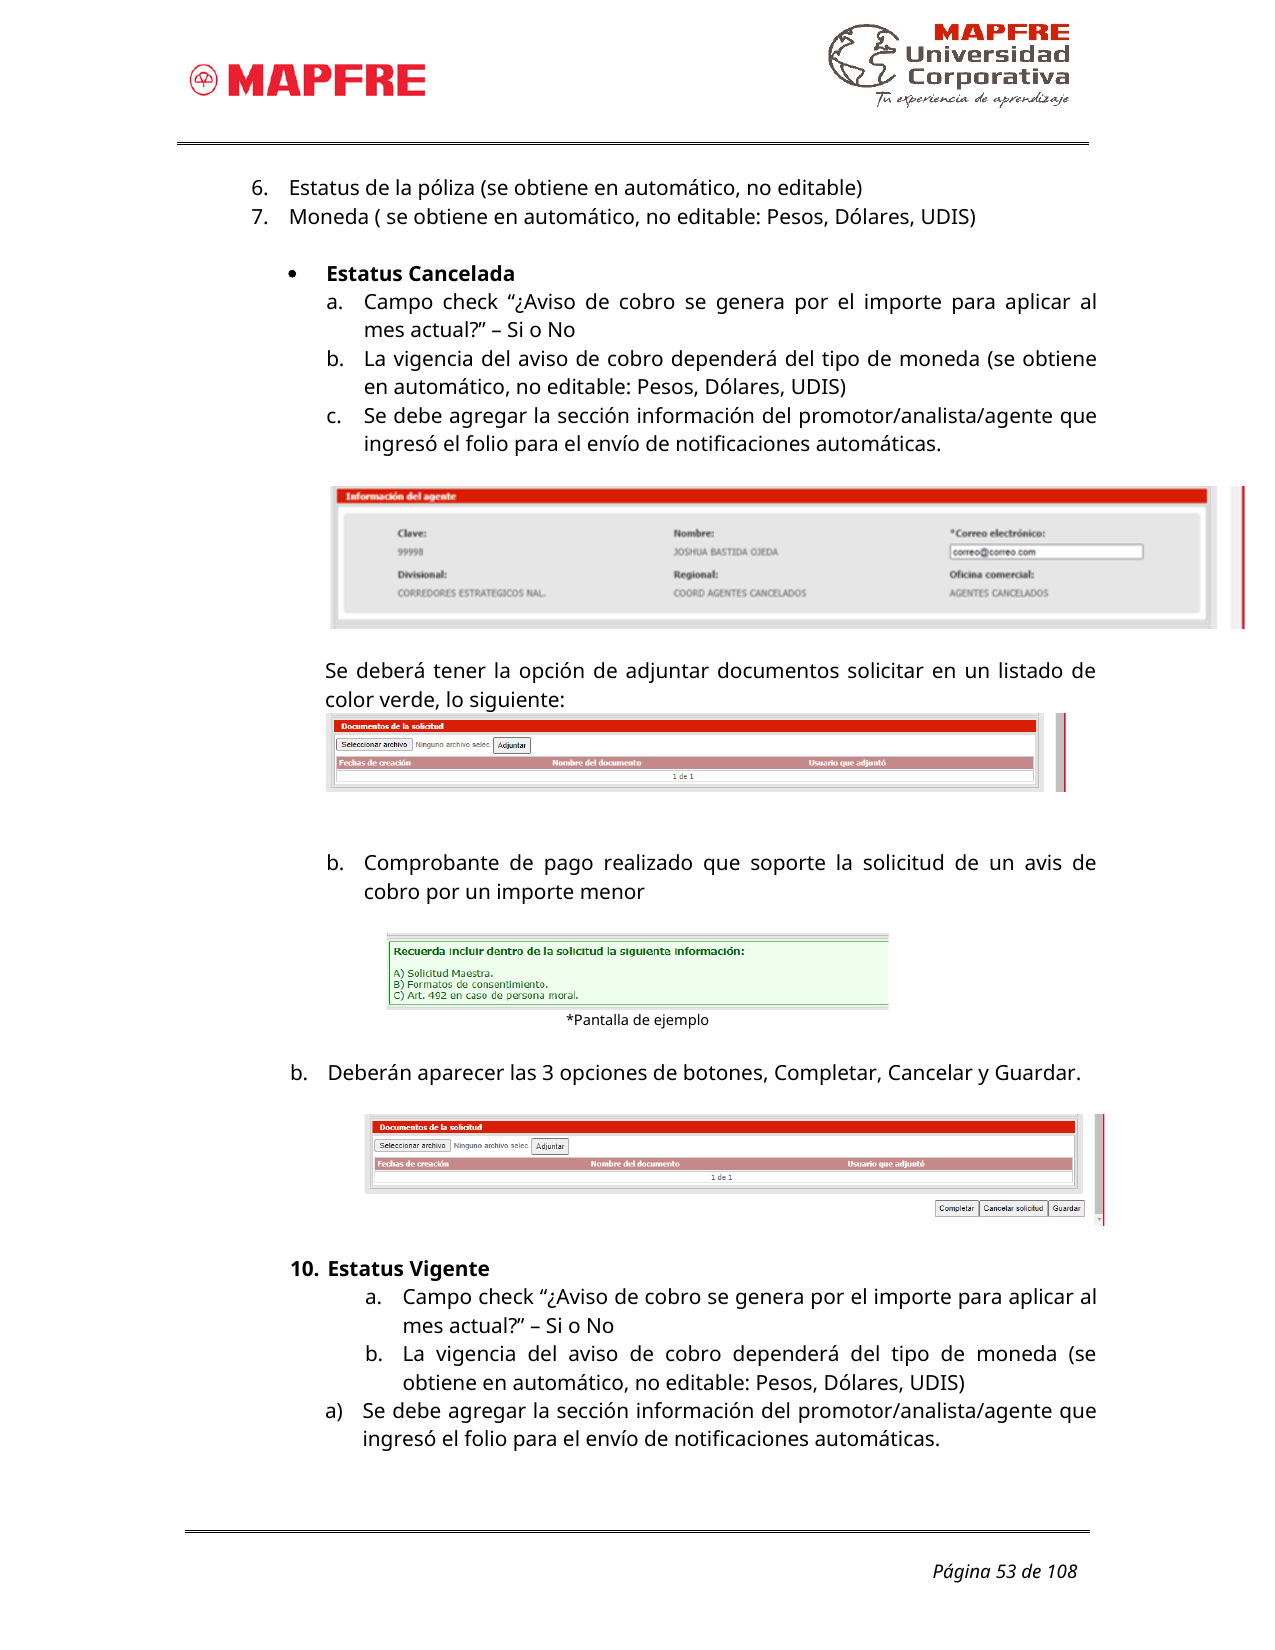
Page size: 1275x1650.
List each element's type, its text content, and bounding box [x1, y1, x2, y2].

list Deberán aparecer las 3 opciones de botones, Completar, Cancelar y Guardar. [290, 1058, 1098, 1086]
picture [324, 713, 1066, 792]
list La vigencia del aviso de cobro dependerá del tipo de moneda (se obtiene en automático, no editable: Pesos, Dólares, UDIS) [326, 344, 1098, 401]
picture [814, 14, 1089, 114]
picture [188, 48, 429, 109]
picture [363, 1114, 1105, 1226]
list Campo check “¿Aviso de cobro se genera por el importe para aplicar al mes actual?” – Si o No [326, 287, 1098, 344]
list Comprobante de pago realizado que soporte la solicitud de un avis de cobro por un importe menor [326, 848, 1098, 905]
list Se deberá tener la opción de adjuntar documentos solicitar en un listado de color verde, lo siguiente: [325, 657, 1098, 713]
list Moneda ( se obtiene en automático, no editable: Pesos, Dólares, UDIS) [251, 202, 1098, 230]
text *Pantalla de ejemplo [177, 1009, 1098, 1029]
picture [386, 933, 889, 1010]
picture [324, 486, 1246, 629]
list Estatus de la póliza (se obtiene en automático, no editable) [251, 173, 1098, 202]
list Se debe agregar la sección información del promotor/analista/agente que ingresó el folio para el envío de notificaciones automáticas. [325, 1396, 1098, 1453]
list Campo check “¿Aviso de cobro se genera por el importe para aplicar al mes actual?” – Si o No [365, 1282, 1098, 1339]
list La vigencia del aviso de cobro dependerá del tipo de moneda (se obtiene en automático, no editable: Pesos, Dólares, UDIS) [365, 1339, 1098, 1396]
list Estatus Vigente [290, 1254, 1098, 1282]
list Estatus Cancelada [288, 259, 1098, 287]
list Se debe agregar la sección información del promotor/analista/agente que ingresó el folio para el envío de notificaciones automáticas. [326, 401, 1098, 458]
